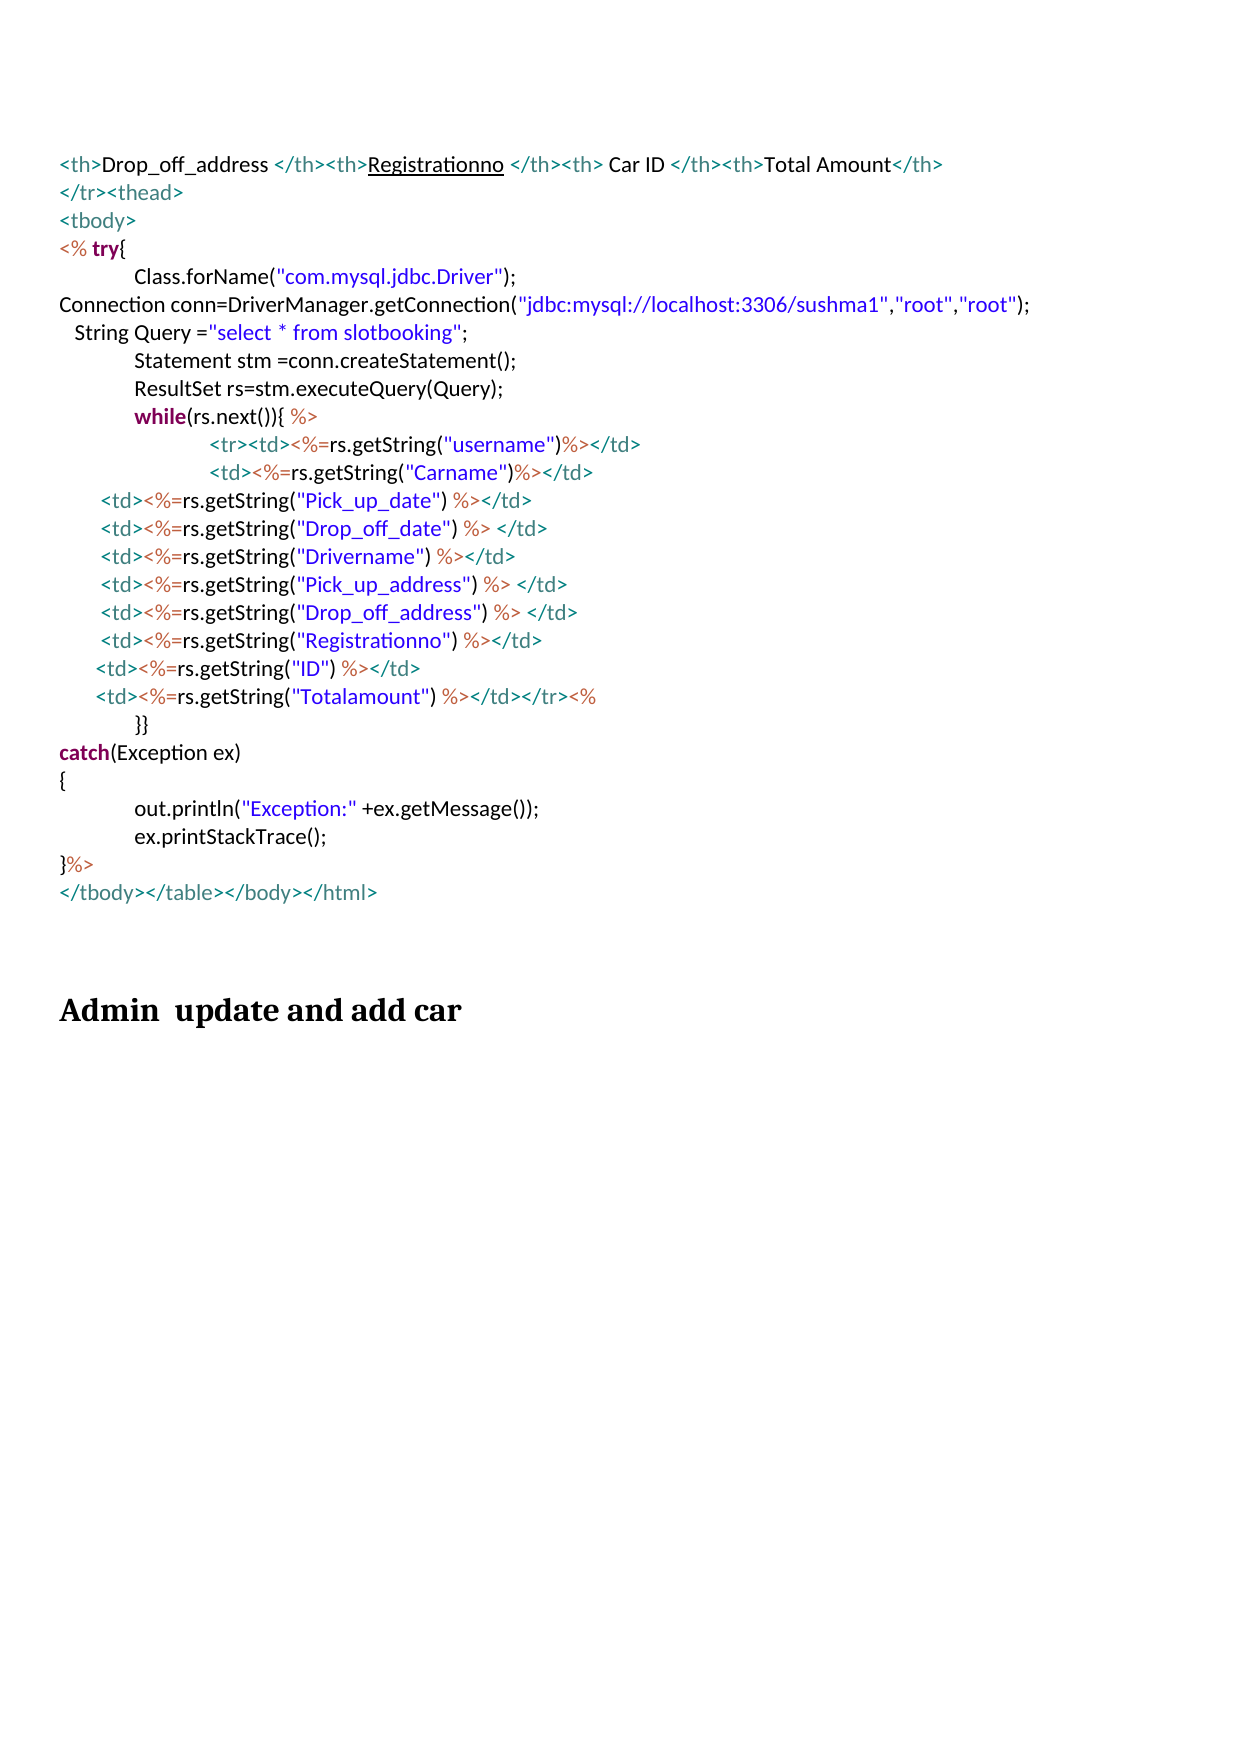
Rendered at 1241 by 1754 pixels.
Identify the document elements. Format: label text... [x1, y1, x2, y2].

text <td><%=rs.getString("Registrationno") %></td> [59, 626, 1211, 654]
text Class.forName("com.mysql.jdbc.Driver"); [59, 262, 1211, 290]
text Statement stm =conn.createStatement(); [59, 346, 1211, 374]
text String Query ="select * from slotbooking"; [59, 318, 1211, 346]
text <tbody> [59, 206, 1211, 234]
text Connection conn=DriverManager.getConnection("jdbc:mysql://localhost:3306/sushma1","root","root"); [59, 290, 1211, 318]
text <td><%=rs.getString("Carname")%></td> [59, 458, 1211, 486]
text ex.printStackTrace(); [59, 822, 1211, 851]
text <th>Drop_off_address </th><th>Registrationno </th><th> Car ID </th><th>Total Amount</th> [59, 150, 1211, 178]
text <td><%=rs.getString("Drop_off_address") %> </td> [59, 598, 1211, 626]
text while(rs.next()){ %> [59, 402, 1211, 430]
text }%> [59, 851, 1211, 878]
text <td><%=rs.getString("Pick_up_date") %></td> [59, 486, 1211, 514]
text { [59, 766, 1211, 794]
text Admin update and add car [59, 991, 1211, 1029]
text </tr><thead> [59, 178, 1211, 206]
text <td><%=rs.getString("ID") %></td> [59, 654, 1211, 682]
text </tbody></table></body></html> [59, 878, 1211, 907]
text <td><%=rs.getString("Totalamount") %></td></tr><% [59, 682, 1211, 710]
text <td><%=rs.getString("Drop_off_date") %> </td> [59, 514, 1211, 542]
text ResultSet rs=stm.executeQuery(Query); [59, 374, 1211, 402]
text out.println("Exception:" +ex.getMessage()); [59, 794, 1211, 822]
text <td><%=rs.getString("Pick_up_address") %> </td> [59, 570, 1211, 598]
text <tr><td><%=rs.getString("username")%></td> [59, 430, 1211, 458]
text <td><%=rs.getString("Drivername") %></td> [59, 542, 1211, 570]
text }} [59, 710, 1211, 738]
text catch(Exception ex) [59, 738, 1211, 766]
text <% try{ [59, 234, 1211, 262]
